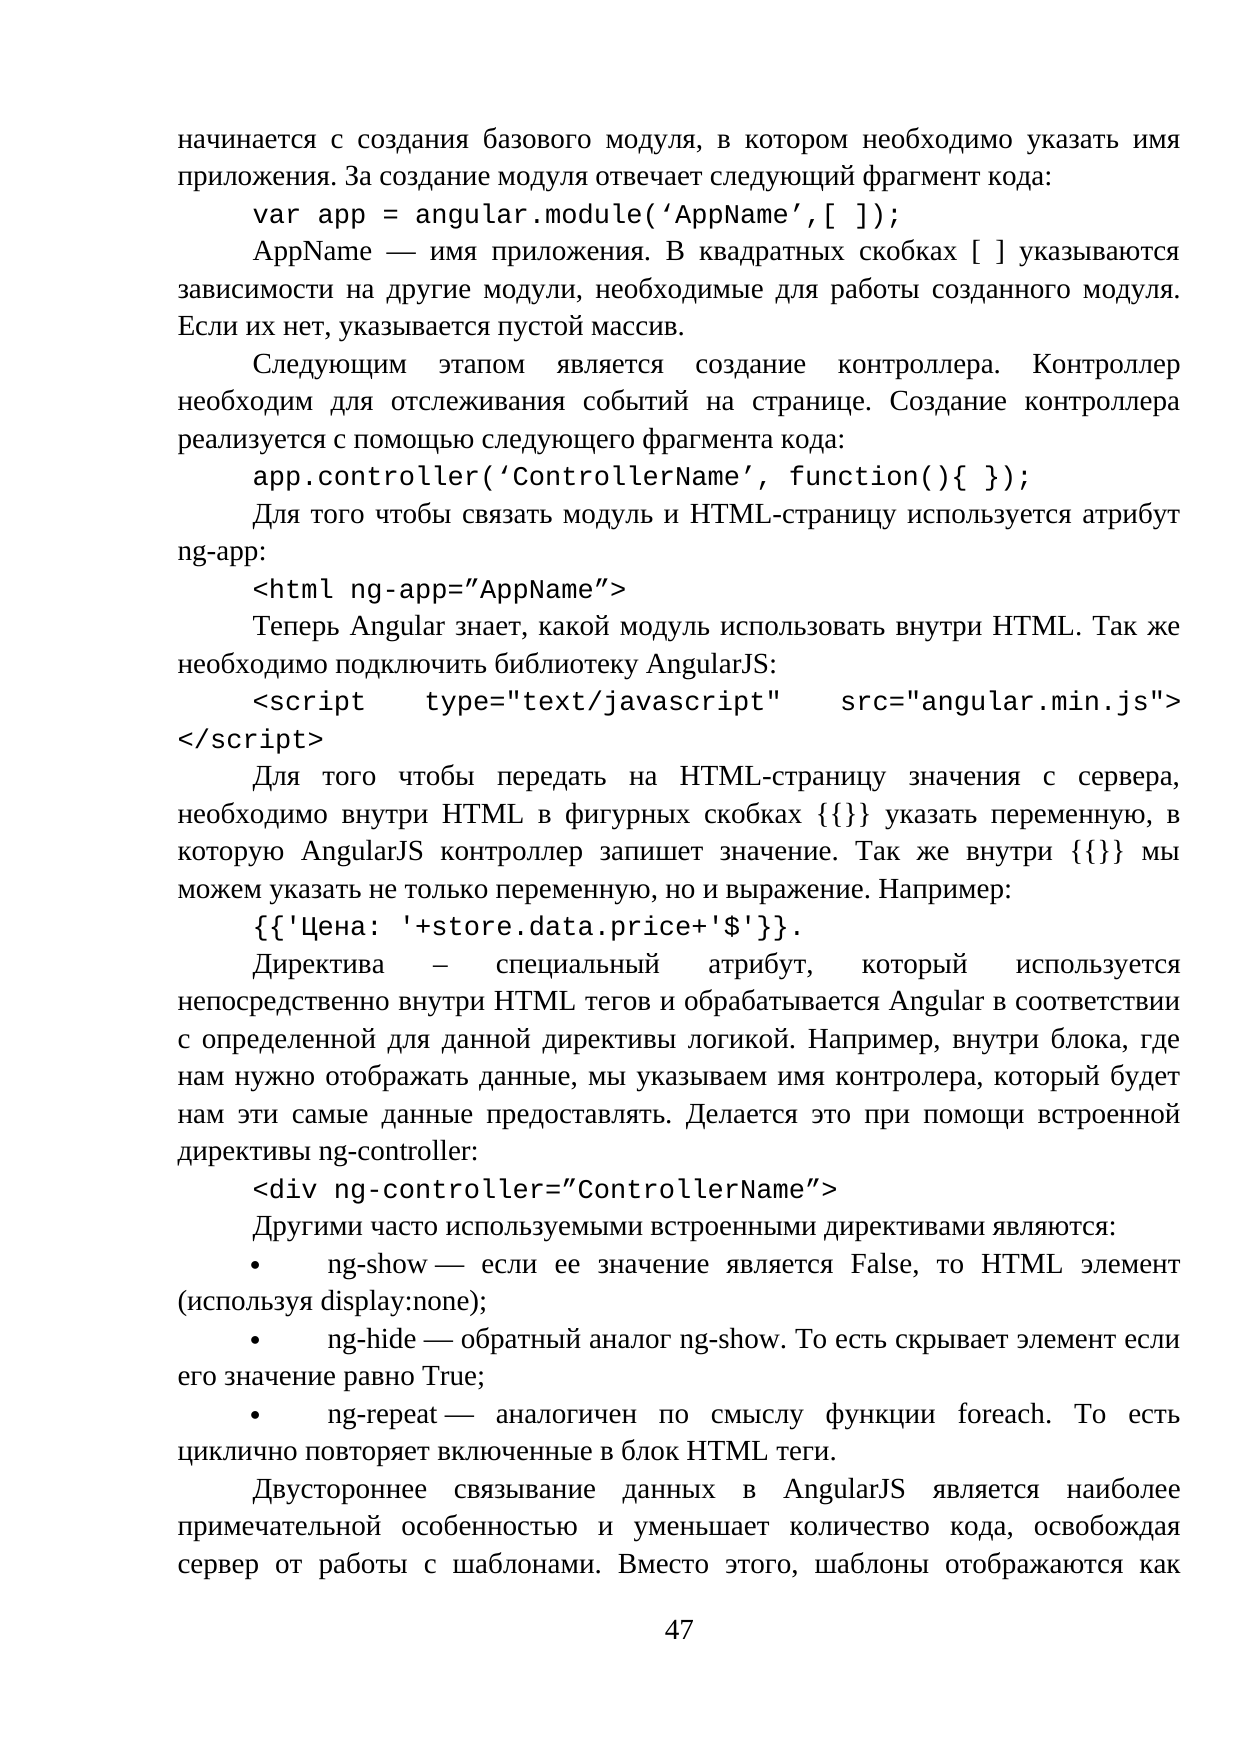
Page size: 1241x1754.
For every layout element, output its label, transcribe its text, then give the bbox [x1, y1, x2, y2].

text Теперь Angular знает, какой модуль использовать внутри HTML. Так же необходимо подключить библиотеку AngularJS: [177, 606, 1181, 681]
text AppName — имя приложения. В квадратных скобках [ ] указываются зависимости на другие модули, необходимые для работы созданного модуля. Если их нет, указывается пустой массив. [177, 231, 1181, 343]
text var app = angular.module(‘AppName’,[ ]); [177, 193, 1181, 231]
text {{'Цена: '+store.data.price+'$'}}. [177, 906, 1181, 943]
list ng-hide — обратный аналог ng-show. То есть скрывает элемент если его значение равно True; [177, 1318, 1181, 1393]
list ng-repeat — аналогичен по смыслу функции foreach. То есть циклично повторяет включенные в блок HTML теги. [177, 1393, 1181, 1468]
text Для того чтобы связать модуль и HTML-страницу используется атрибут ng-app: [177, 493, 1181, 568]
text Директива – специальный атрибут, который используется непосредственно внутри HTML тегов и обрабатывается Angular в соответствии с определенной для данной директивы логикой. Например, внутри блока, где нам нужно отображать данные, мы указываем имя контролера, который будет нам эти самые данные предоставлять. Делается это при помощи встроенной директивы ng-controller: [177, 943, 1181, 1168]
text app.controller(‘ControllerName’, function(){ }); [177, 456, 1181, 493]
text Другими часто используемыми встроенными директивами являются: [177, 1206, 1181, 1243]
text Следующим этапом является создание контроллера. Контроллер необходим для отслеживания событий на странице. Создание контроллера реализуется с помощью следующего фрагмента кода: [177, 343, 1181, 456]
list ng-show — если ее значение является False, то HTML элемент (используя display:none); [177, 1243, 1181, 1318]
text Для того чтобы передать на HTML-страницу значения с сервера, необходимо внутри HTML в фигурных скобках {{}} указать переменную, в которую AngularJS контроллер запишет значение. Так же внутри {{}} мы можем указать не только переменную, но и выражение. Например: [177, 756, 1181, 906]
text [177, 118, 1181, 193]
text <script type="text/javascript" src="angular.min.js"> </script> [177, 681, 1181, 756]
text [177, 1468, 1181, 1581]
text <div ng-controller=”ControllerName”> [177, 1168, 1181, 1206]
text <html ng-app=”AppName”> [177, 568, 1181, 606]
